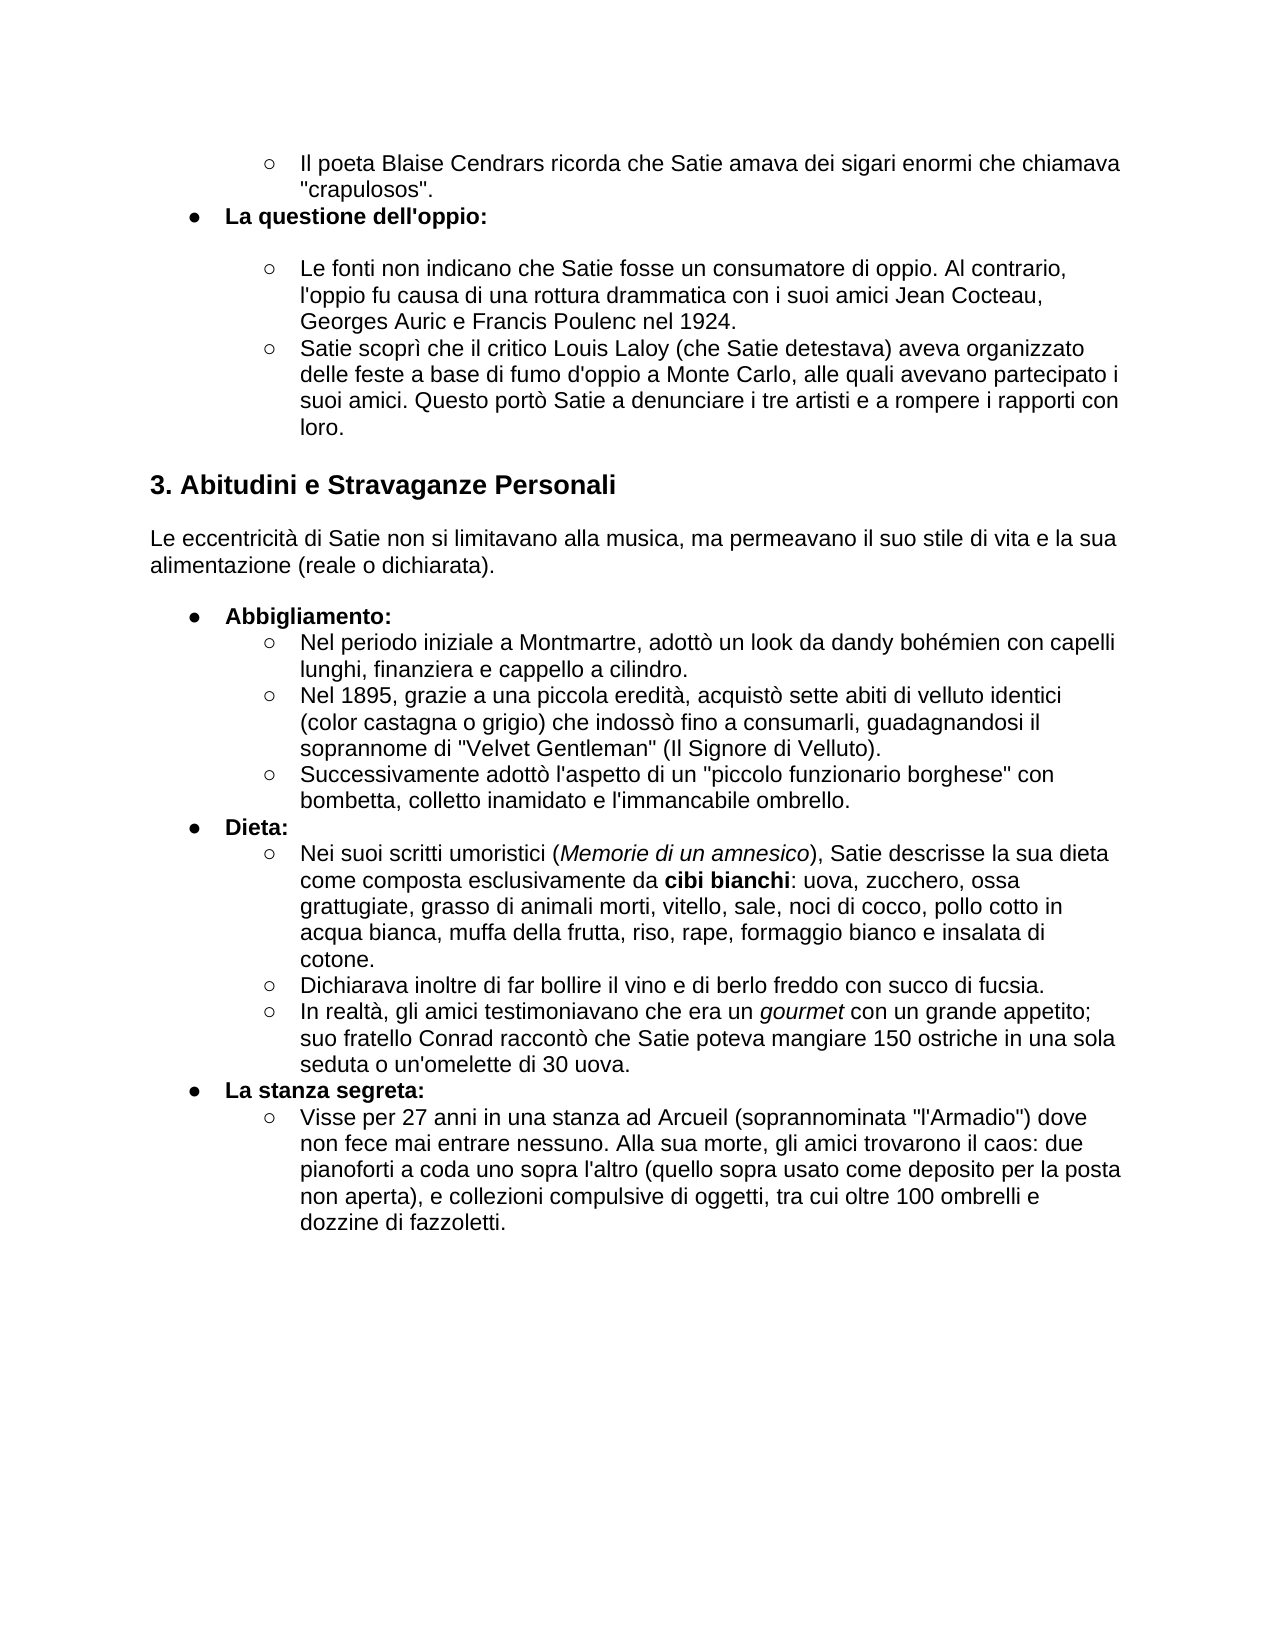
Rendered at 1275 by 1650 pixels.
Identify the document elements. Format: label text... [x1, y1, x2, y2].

list Visse per 27 anni in una stanza ad Arcueil (soprannominata "l'Armadio") dove non fece mai entrare nessuno. Alla sua morte, gli amici trovarono il caos: due pianoforti a coda uno sopra l'altro (quello sopra usato come deposito per la posta non aperta), e collezioni compulsive di oggetti, tra cui oltre 100 ombrelli e dozzine di fazzoletti. [262, 1104, 1125, 1236]
list La questione dell'oppio: [187, 203, 1125, 255]
list In realtà, gli amici testimoniavano che era un gourmet con un grande appetito; suo fratello Conrad raccontò che Satie poteva mangiare 150 ostriche in una sola seduta o un'omelette di 30 uova. [262, 998, 1125, 1077]
list Satie scoprì che il critico Louis Laloy (che Satie detestava) aveva organizzato delle feste a base di fumo d'oppio a Monte Carlo, alle quali avevano partecipato i suoi amici. Questo portò Satie a denunciare i tre artisti e a rompere i rapporti con loro. [262, 334, 1125, 440]
text Le eccentricità di Satie non si limitavano alla musica, ma permeavano il suo stile di vita e la sua alimentazione (reale o dichiarata). [150, 525, 1125, 578]
list La stanza segreta: [187, 1077, 1125, 1104]
list Abbigliamento: [187, 603, 1125, 629]
list Dichiarava inoltre di far bollire il vino e di berlo freddo con succo di fucsia. [262, 972, 1125, 998]
subtitle 3. Abitudini e Stravaganze Personali [150, 469, 1125, 500]
list Nel periodo iniziale a Montmartre, adottò un look da dandy bohémien con capelli lunghi, finanziera e cappello a cilindro. [262, 629, 1125, 682]
list Successivamente adottò l'aspetto di un "piccolo funzionario borghese" con bombetta, colletto inamidato e l'immancabile ombrello. [262, 761, 1125, 814]
list Dieta: [187, 814, 1125, 840]
list Il poeta Blaise Cendrars ricorda che Satie amava dei sigari enormi che chiamava "crapulosos". [262, 150, 1125, 203]
list Nel 1895, grazie a una piccola eredità, acquistò sette abiti di velluto identici (color castagna o grigio) che indossò fino a consumarli, guadagnandosi il soprannome di "Velvet Gentleman" (Il Signore di Velluto). [262, 682, 1125, 761]
list Le fonti non indicano che Satie fosse un consumatore di oppio. Al contrario, l'oppio fu causa di una rottura drammatica con i suoi amici Jean Cocteau, Georges Auric e Francis Poulenc nel 1924. [262, 255, 1125, 334]
list Nei suoi scritti umoristici (Memorie di un amnesico), Satie descrisse la sua dieta come composta esclusivamente da cibi bianchi: uova, zucchero, ossa grattugiate, grasso di animali morti, vitello, sale, noci di cocco, pollo cotto in acqua bianca, muffa della frutta, riso, rape, formaggio bianco e insalata di cotone. [262, 840, 1125, 972]
